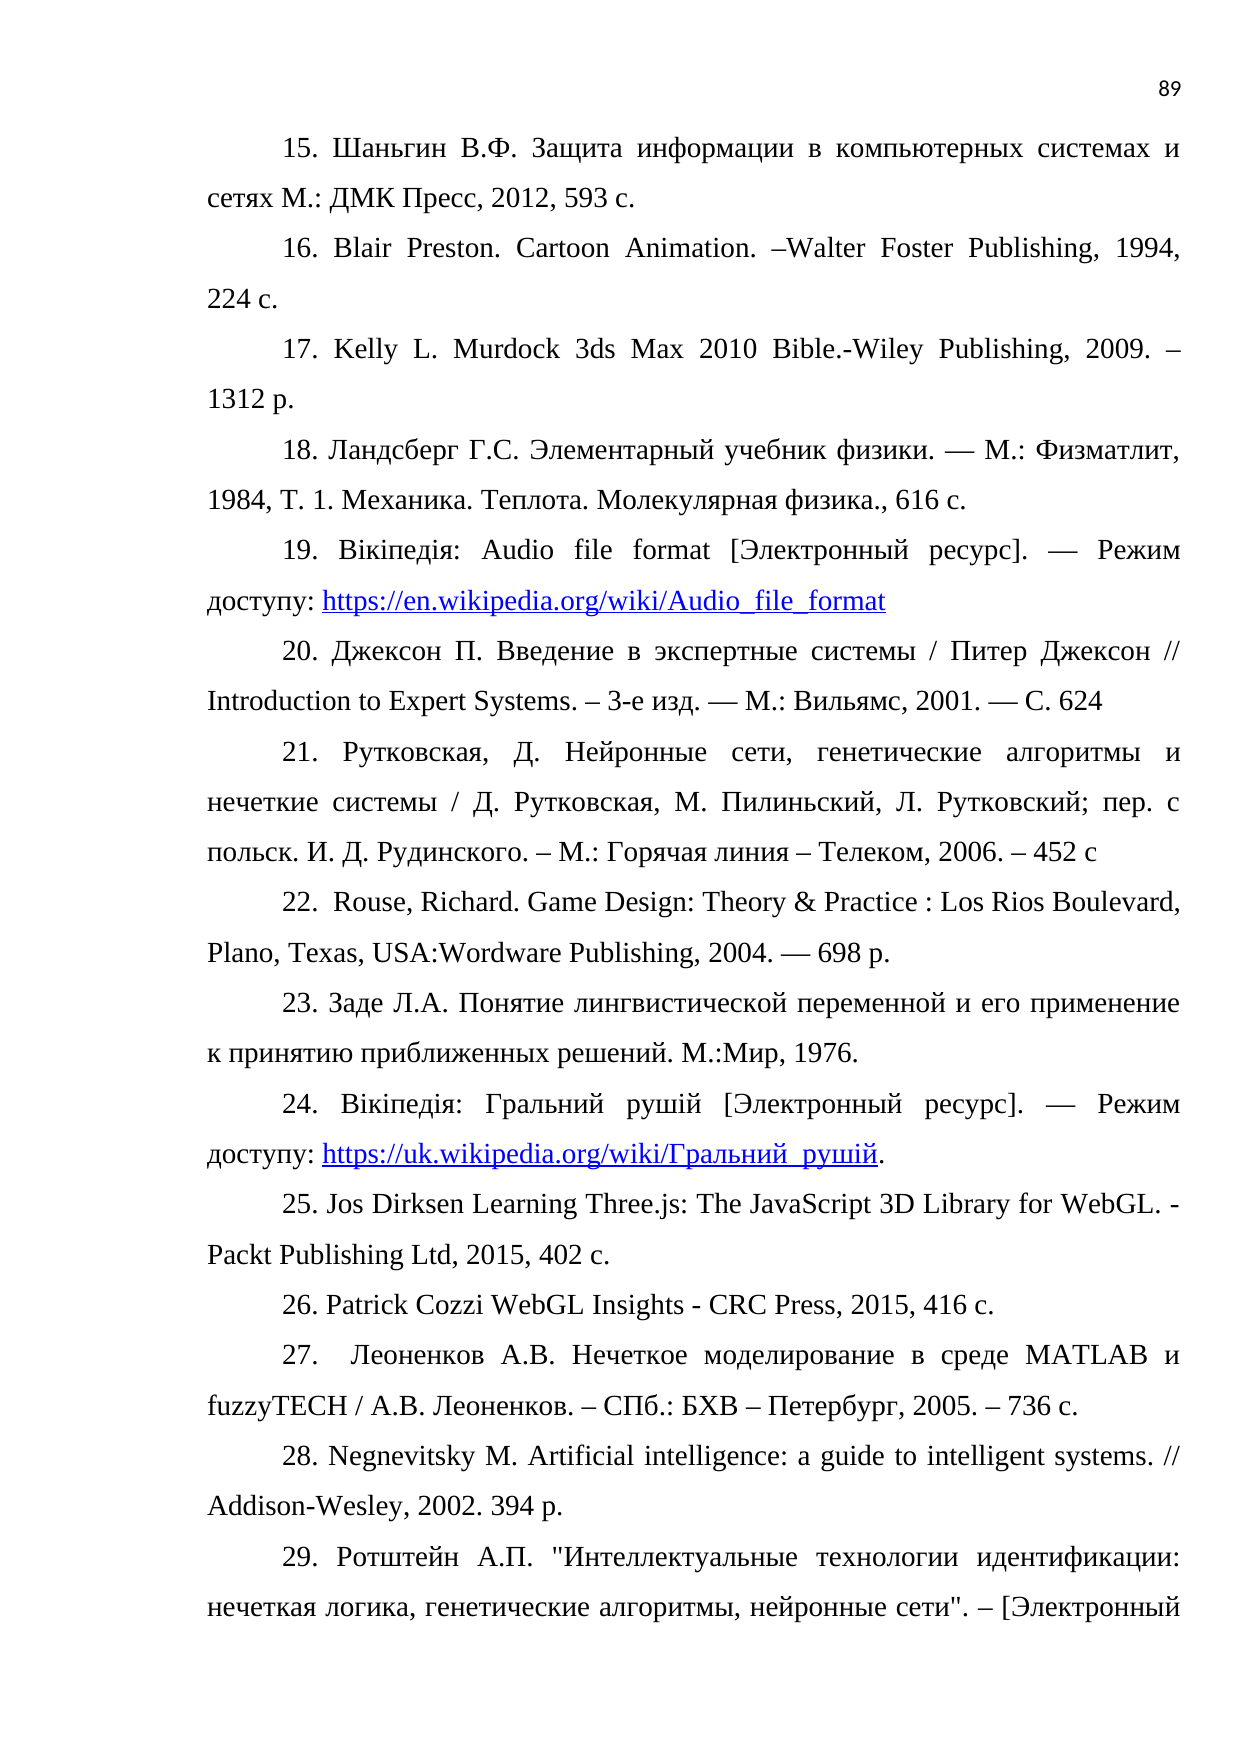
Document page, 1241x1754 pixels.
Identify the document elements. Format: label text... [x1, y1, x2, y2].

text 18. Ландсберг Г.С. Элементарный учебник физики. — М.: Физматлит, 1984, Т. 1. Механика. Теплота. Молекулярная физика., 616 с. [207, 432, 1181, 516]
text 22. Rouse, Richard. Game Design: Theory & Practice : Los Rios Boulevard, Plano, Texas, USA:Wordware Publishing, 2004. — 698 p. [207, 884, 1181, 968]
text 25. Jos Dirksen Learning Three.js: The JavaScript 3D Library for WebGL. - Packt Publishing Ltd, 2015, 402 с. [207, 1186, 1181, 1270]
text 16. Blair Preston. Cartoon Animation. –Walter Foster Publishing, 1994, 224 с. [207, 231, 1181, 314]
text 27. Леоненков А.В. Нечеткое моделирование в среде MATLAB и fuzzyTECH / А.В. Леоненков. – СПб.: БХВ – Петербург, 2005. – 736 с. [207, 1337, 1181, 1421]
text 19. Вікіпедія: Audio file format [Электронный ресурс]. — Режим доступу: https://en.wikipedia.org/wiki/Audio_file_format [207, 532, 1181, 616]
text 28. Negnevitsky M. Artificial intelligence: a guide to intelligent systems. // Addison-Wesley, 2002. 394 p. [207, 1438, 1181, 1522]
text 20. Джексон П. Введение в экспертные системы / Питер Джексон // Introduction to Expert Systems. – 3-е изд. — М.: Вильямс, 2001. — С. 624 [207, 633, 1181, 717]
text 21. Рутковская, Д. Нейронные сети, генетические алгоритмы и нечеткие системы / Д. Рутковская, М. Пилиньский, Л. Рутковский; пер. с польск. И. Д. Рудинского. – М.: Горячая линия – Телеком, 2006. – 452 с [207, 734, 1181, 868]
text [207, 1539, 1181, 1622]
text 15. Шаньгин В.Ф. Защита информации в компьютерных системах и сетях М.: ДМК Пресс, 2012, 593 с. [207, 130, 1181, 214]
text 26. Patrick Cozzi WebGL Insights - CRC Press, 2015, 416 с. [207, 1287, 1181, 1321]
text 23. Заде Л.А. Понятие лингвистической переменной и его применение к принятию приближенных решений. М.:Мир, 1976. [207, 985, 1181, 1069]
text 24. Вікіпедія: Гральний рушій [Электронный ресурс]. — Режим доступу: https://uk.wikipedia.org/wiki/Гральний_рушій. [207, 1086, 1181, 1170]
text 17. Kelly L. Murdock 3ds Max 2010 Bible.-Wiley Publishing, 2009. – 1312 p. [207, 331, 1181, 415]
